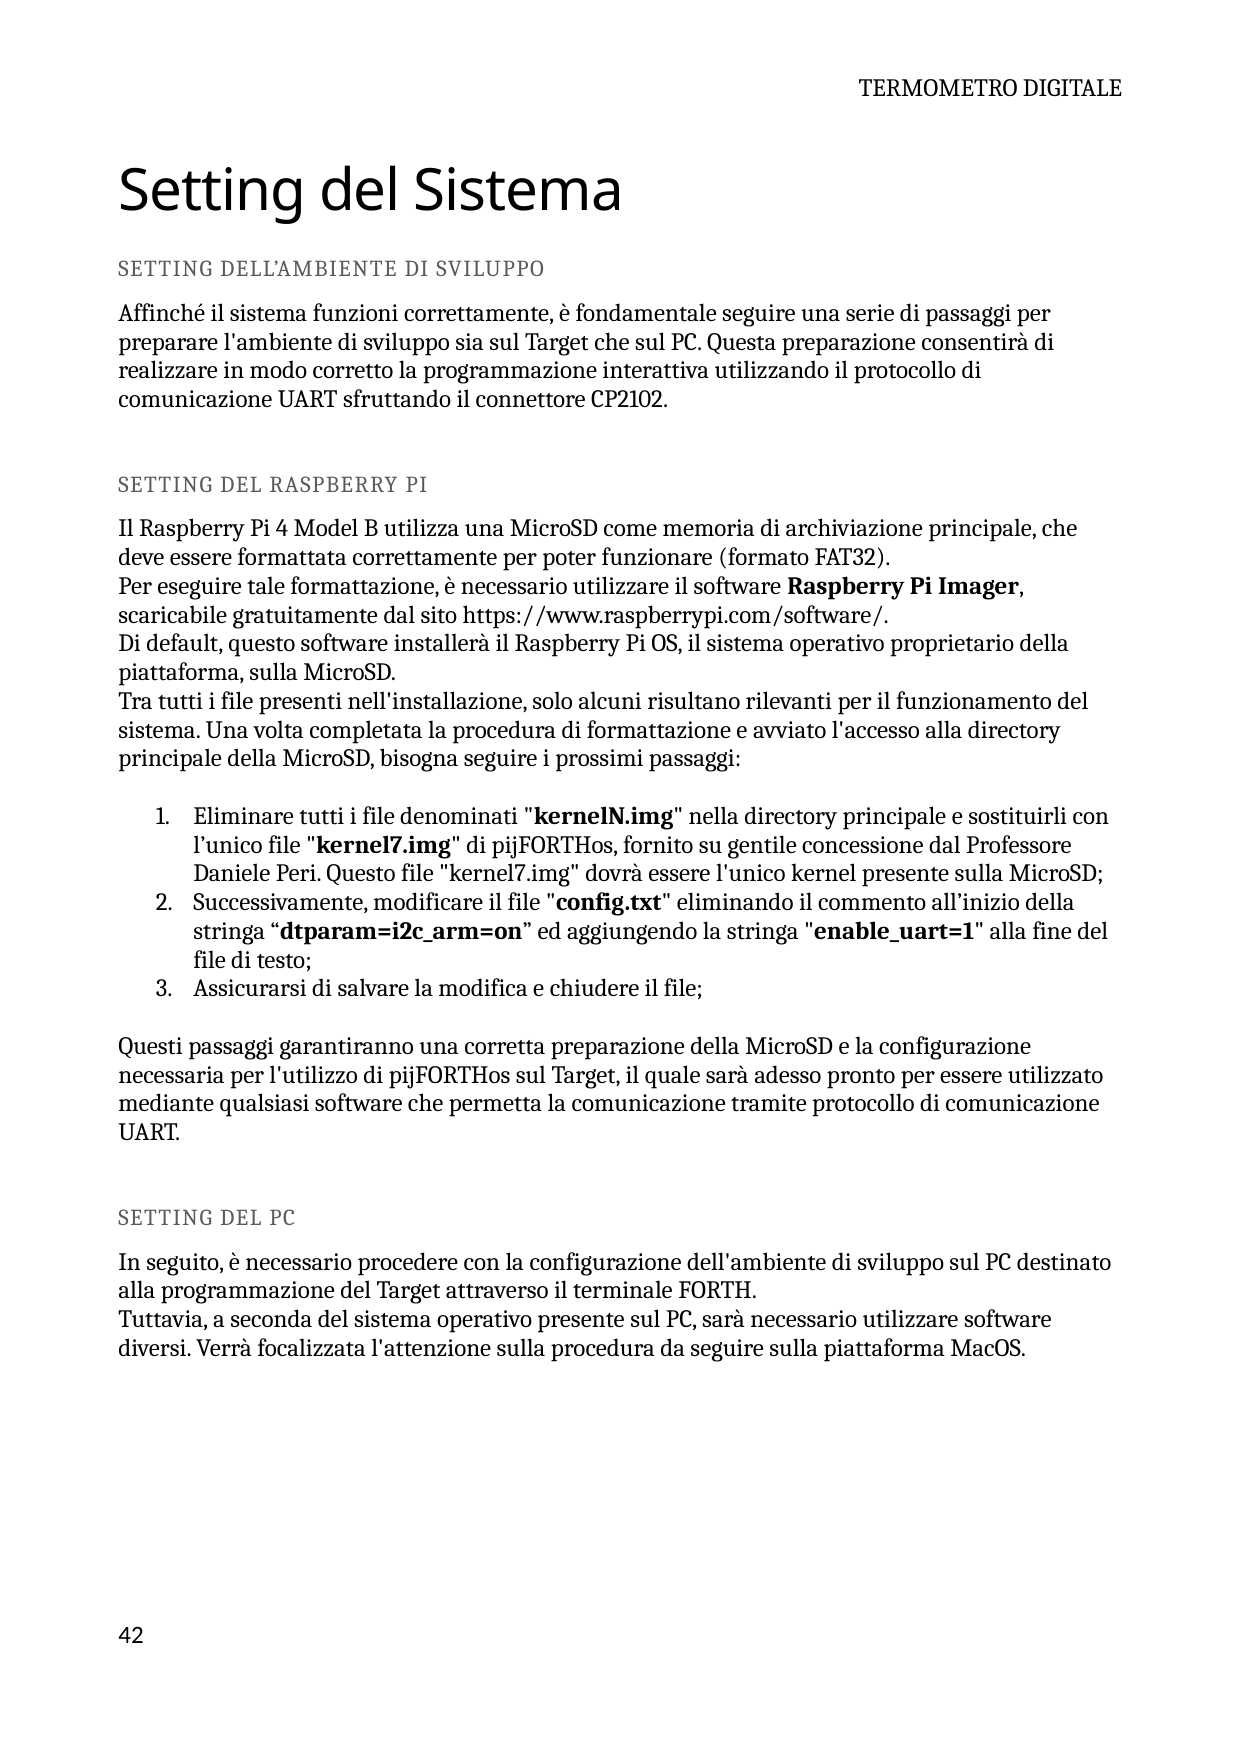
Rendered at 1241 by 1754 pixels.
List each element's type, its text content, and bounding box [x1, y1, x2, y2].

text Per eseguire tale formattazione, è necessario utilizzare il software Raspberry Pi Imager, scaricabile gratuitamente dal sito https://www.raspberrypi.com/software/. [118, 572, 1122, 629]
list Assicurarsi di salvare la modifica e chiudere il file; [156, 974, 1122, 1003]
text Questi passaggi garantiranno una corretta preparazione della MicroSD e la configurazione necessaria per l'utilizzo di pijFORTHos sul Target, il quale sarà adesso pronto per essere utilizzato mediante qualsiasi software che permetta la comunicazione tramite protocollo di comunicazione UART. [118, 1032, 1122, 1147]
subtitle SETTING DEL RASPBERRY PI [118, 471, 1122, 498]
list Eliminare tutti i file denominati "kernelN.img" nella directory principale e sostituirli con l’unico file "kernel7.img" di pijFORTHos, fornito su gentile concessione dal Professore Daniele Peri. Questo file "kernel7.img" dovrà essere l'unico kernel presente sulla MicroSD; [156, 802, 1122, 888]
text Tra tutti i file presenti nell'installazione, solo alcuni risultano rilevanti per il funzionamento del sistema. Una volta completata la procedura di formattazione e avviato l'accesso alla directory principale della MicroSD, bisogna seguire i prossimi passaggi: [118, 687, 1122, 773]
text Di default, questo software installerà il Raspberry Pi OS, il sistema operativo proprietario della piattaforma, sulla MicroSD. [118, 629, 1122, 687]
subtitle SETTING DELL’AMBIENTE DI SVILUPPO [118, 256, 1122, 282]
text In seguito, è necessario procedere con la configurazione dell'ambiente di sviluppo sul PC destinato alla programmazione del Target attraverso il terminale FORTH. [118, 1247, 1122, 1305]
text Tuttavia, a seconda del sistema operativo presente sul PC, sarà necessario utilizzare software diversi. Verrà focalizzata l'attenzione sulla procedura da seguire sulla piattaforma MacOS. [118, 1305, 1122, 1362]
text Il Raspberry Pi 4 Model B utilizza una MicroSD come memoria di archiviazione principale, che deve essere formattata correttamente per poter funzionare (formato FAT32). [118, 514, 1122, 572]
title Setting del Sistema [118, 148, 1122, 227]
subtitle SETTING DEL PC [118, 1204, 1122, 1231]
list Successivamente, modificare il file "config.txt" eliminando il commento all’inizio della stringa “dtparam=i2c_arm=on” ed aggiungendo la stringa "enable_uart=1" alla fine del file di testo; [156, 888, 1122, 974]
text Affinché il sistema funzioni correttamente, è fondamentale seguire una serie di passaggi per preparare l'ambiente di sviluppo sia sul Target che sul PC. Questa preparazione consentirà di realizzare in modo corretto la programmazione interattiva utilizzando il protocollo di comunicazione UART sfruttando il connettore CP2102. [118, 299, 1122, 414]
